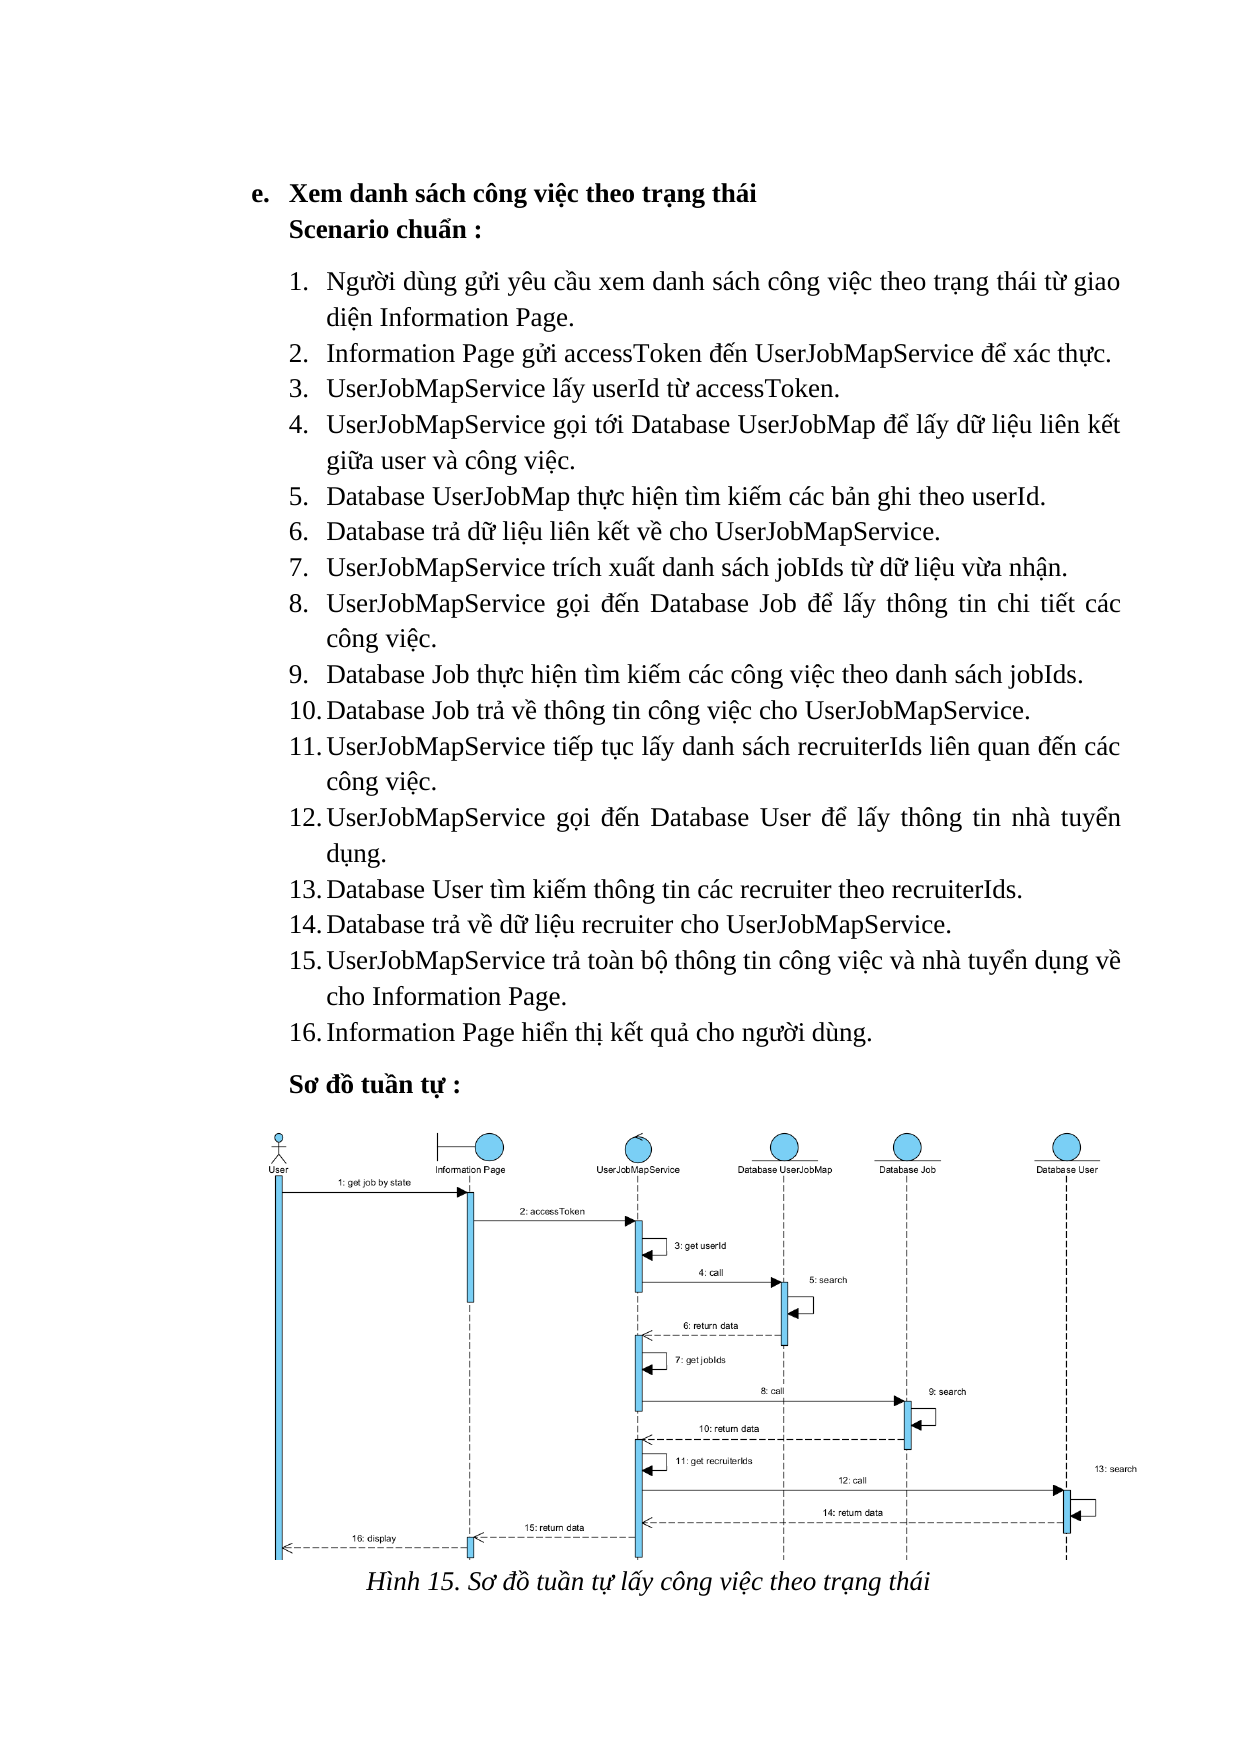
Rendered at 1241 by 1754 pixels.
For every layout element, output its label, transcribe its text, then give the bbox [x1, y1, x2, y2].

list Database Job thực hiện tìm kiếm các công việc theo danh sách jobIds. [288, 658, 1122, 689]
list UserJobMapService trả toàn bộ thông tin công việc và nhà tuyển dụng về cho Information Page. [288, 944, 1122, 1011]
list UserJobMapService tiếp tục lấy danh sách recruiterIds liên quan đến các công việc. [288, 730, 1122, 797]
list Database Job trả về thông tin công việc cho UserJobMapService. [288, 694, 1122, 725]
list UserJobMapService lấy userId từ accessToken. [288, 372, 1122, 404]
list Database trả về dữ liệu recruiter cho UserJobMapService. [288, 908, 1122, 939]
list Database trả dữ liệu liên kết về cho UserJobMapService. [288, 515, 1122, 547]
picture [252, 1128, 1143, 1560]
text Sơ đồ tuần tự : [213, 1068, 1122, 1099]
text Scenario chuẩn : [213, 213, 1122, 244]
list Information Page hiển thị kết quả cho người dùng. [288, 1016, 1122, 1047]
list UserJobMapService gọi đến Database Job để lấy thông tin chi tiết các công việc. [288, 587, 1122, 654]
text Xem danh sách công việc theo trạng thái [251, 177, 1122, 208]
list UserJobMapService trích xuất danh sách jobIds từ dữ liệu vừa nhận. [288, 551, 1122, 582]
list Database UserJobMap thực hiện tìm kiếm các bản ghi theo userId. [288, 480, 1122, 511]
list UserJobMapService gọi tới Database UserJobMap để lấy dữ liệu liên kết giữa user và công việc. [288, 408, 1122, 475]
list Information Page gửi accessToken đến UserJobMapService để xác thực. [288, 337, 1122, 368]
list Database User tìm kiếm thông tin các recruiter theo recruiterIds. [288, 873, 1122, 904]
list UserJobMapService gọi đến Database User để lấy thông tin nhà tuyển dụng. [288, 801, 1122, 868]
list Người dùng gửi yêu cầu xem danh sách công việc theo trạng thái từ giao diện Information Page. [288, 265, 1122, 332]
